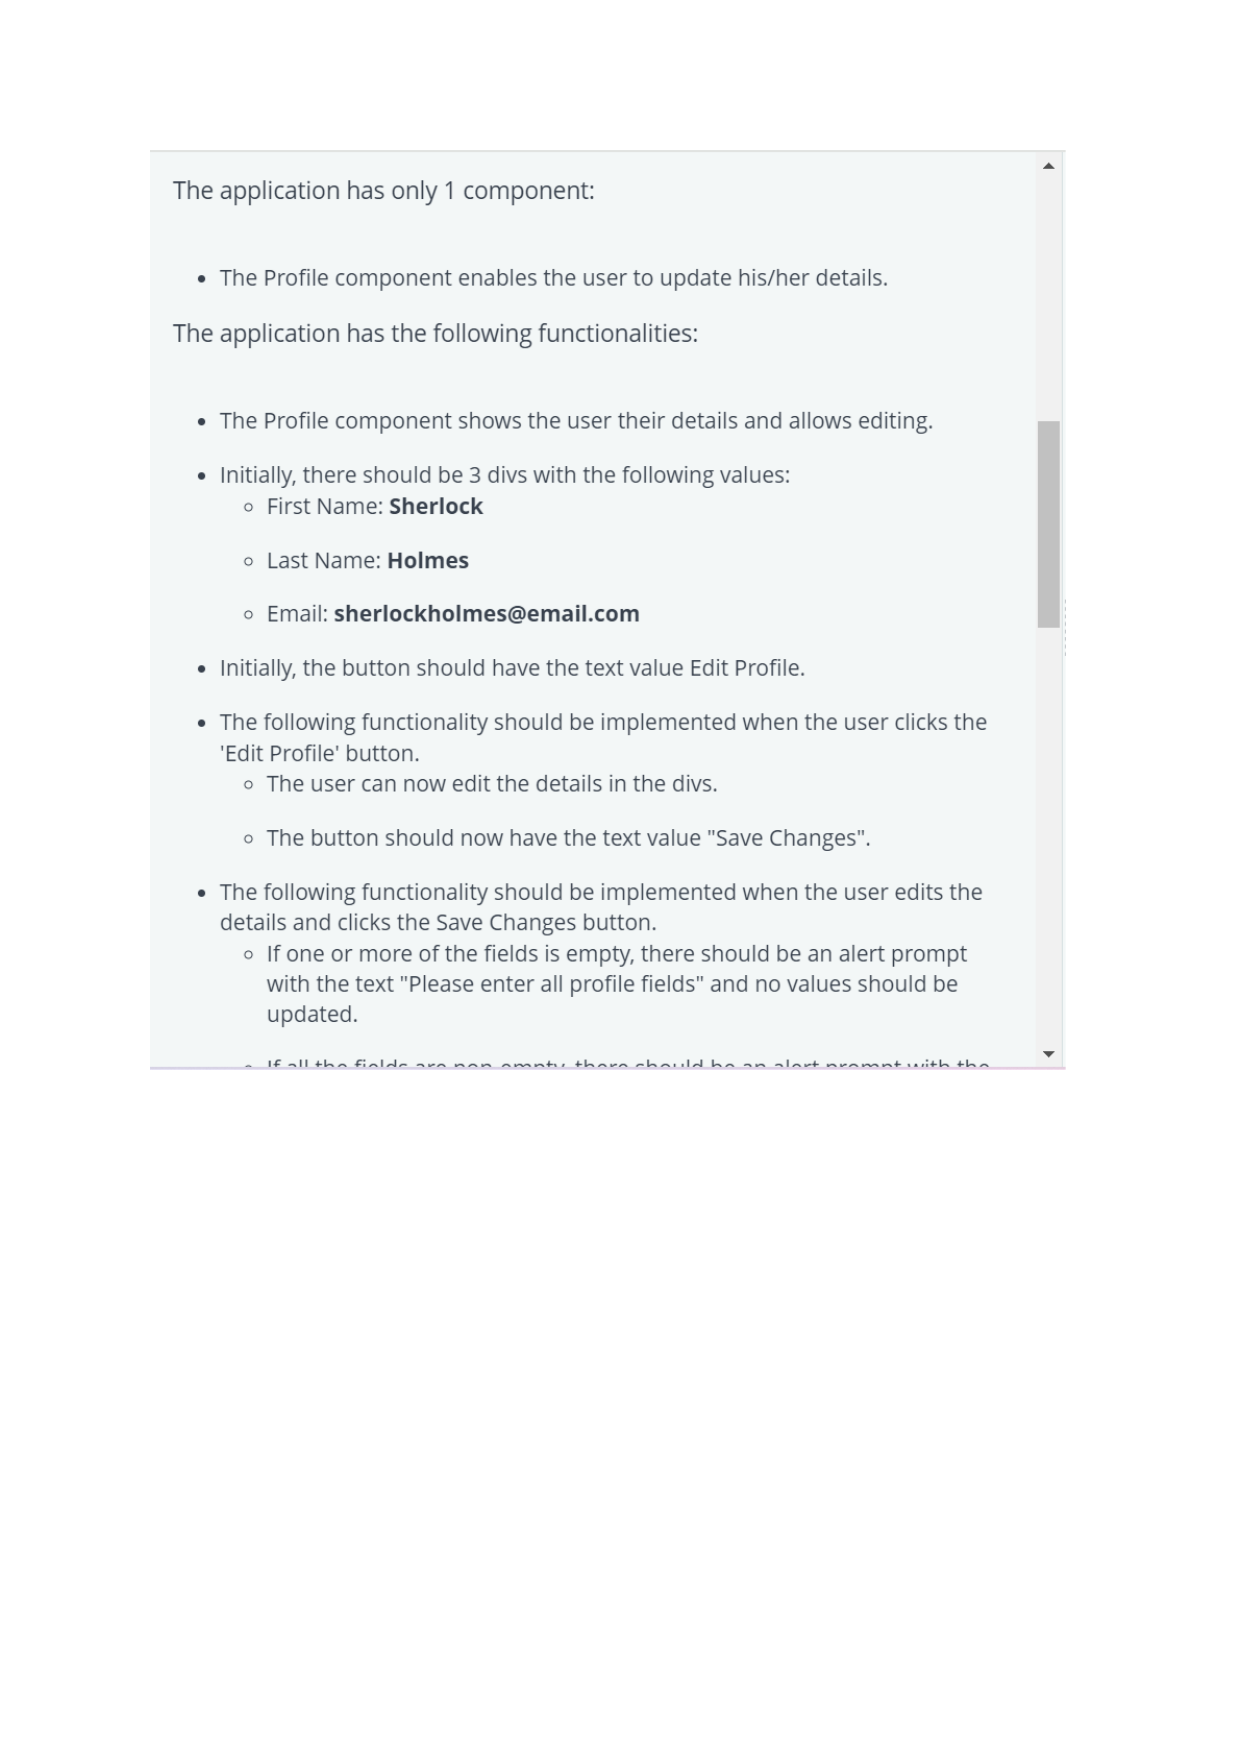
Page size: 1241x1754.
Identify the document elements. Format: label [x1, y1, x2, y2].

picture [150, 150, 1066, 1070]
